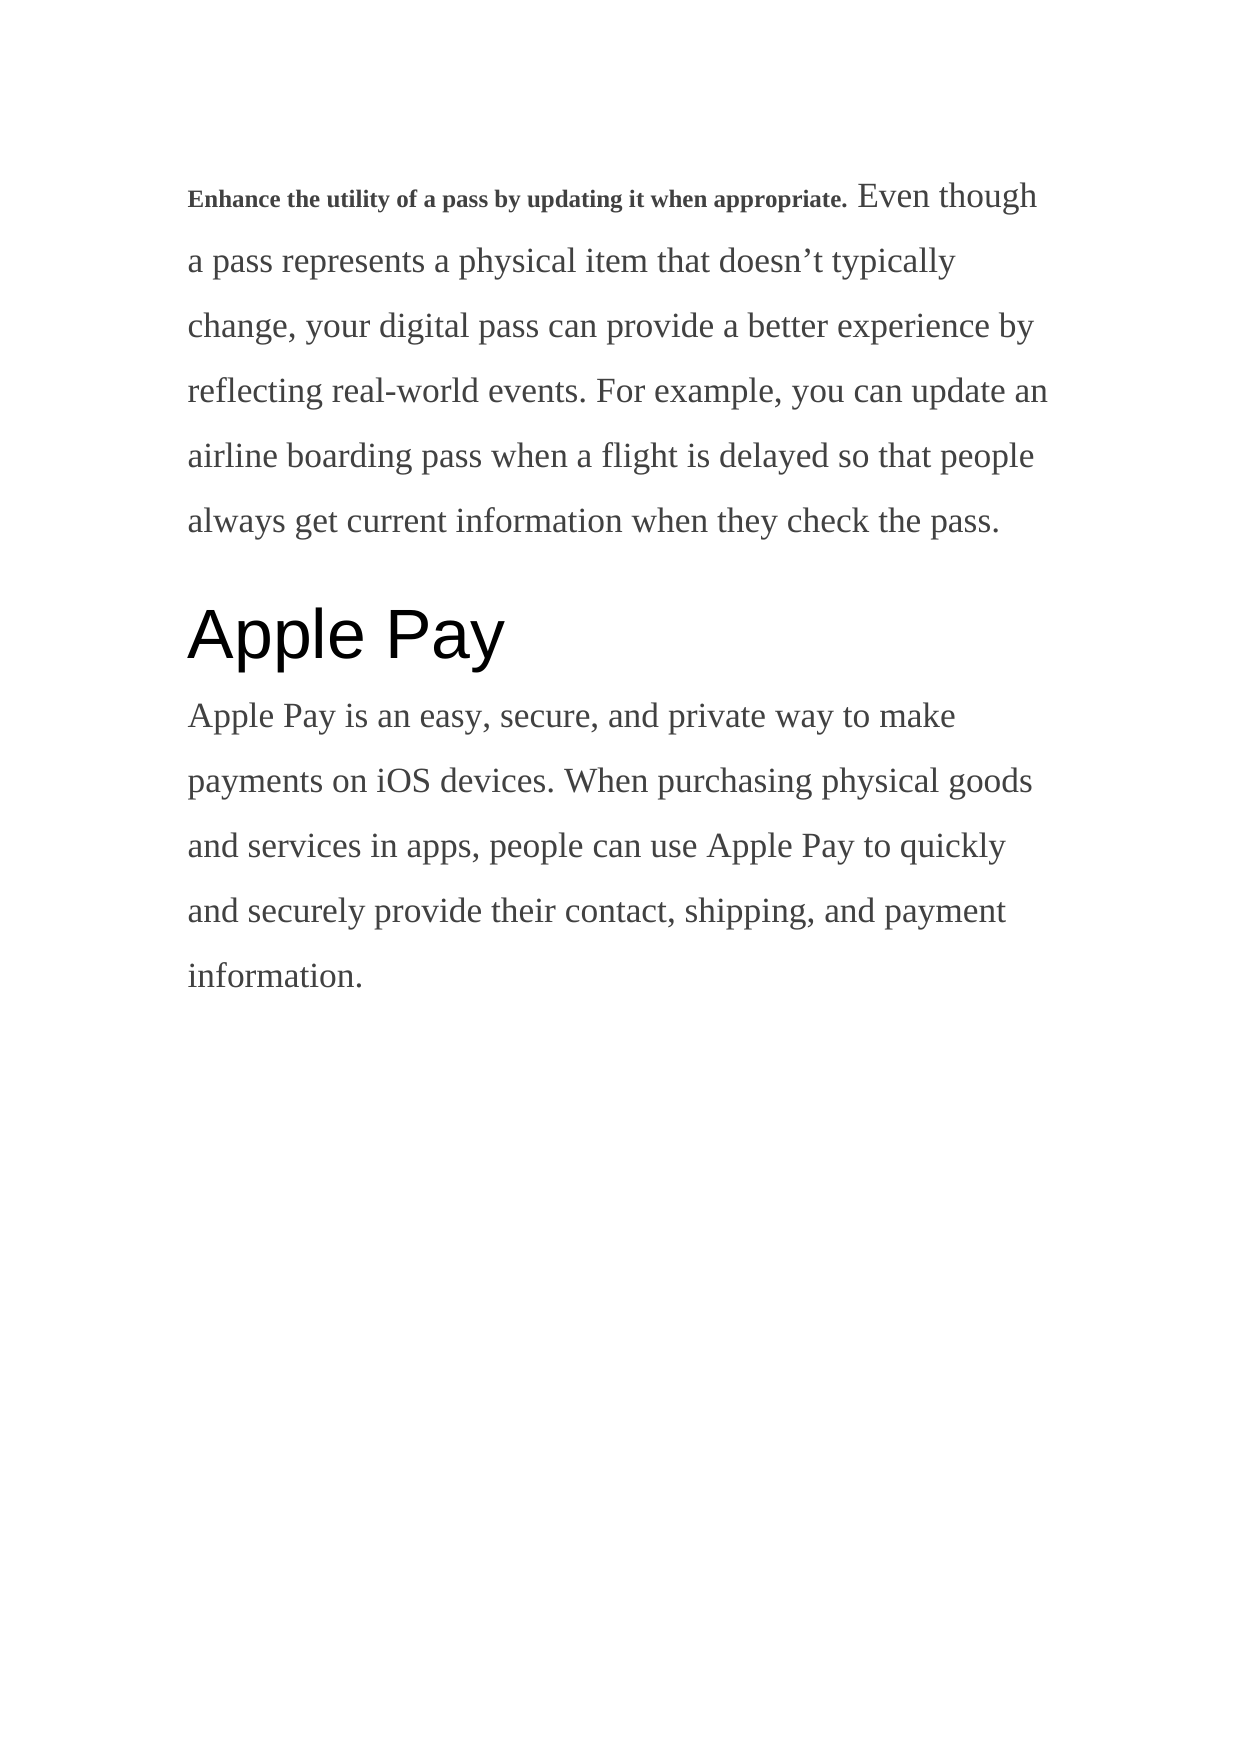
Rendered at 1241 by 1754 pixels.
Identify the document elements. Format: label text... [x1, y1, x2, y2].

text Enhance the utility of a pass by updating it when appropriate. Even though a pass represents a physical item that doesn’t typically change, your digital pass can provide a better experience by reflecting real-world events. For example, you can update an airline boarding pass when a flight is delayed so that people always get current information when they check the pass. [187, 162, 1053, 552]
text Apple Pay [187, 585, 1053, 682]
text Apple Pay is an easy, secure, and private way to make payments on iOS devices. When purchasing physical goods and services in apps, people can use Apple Pay to quickly and securely provide their contact, shipping, and payment information. [187, 682, 1053, 1007]
